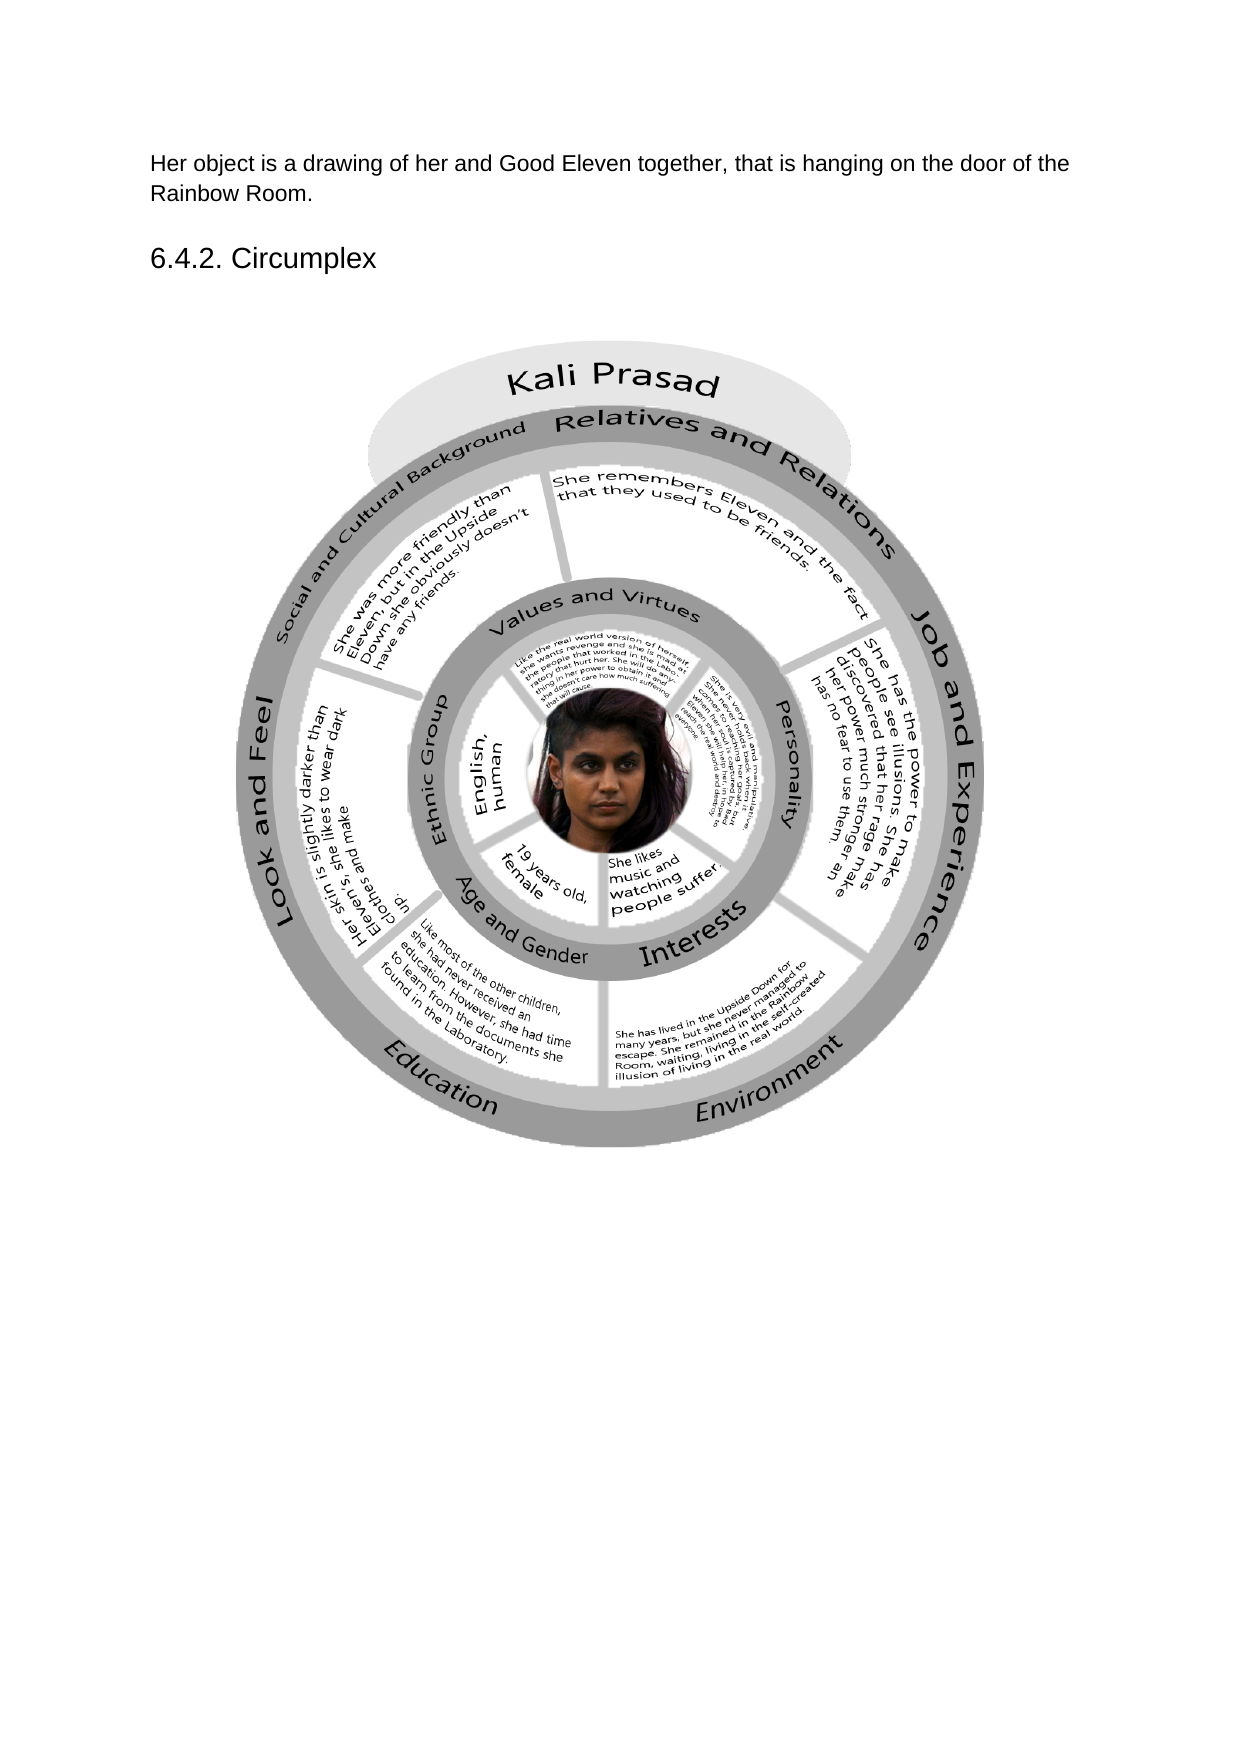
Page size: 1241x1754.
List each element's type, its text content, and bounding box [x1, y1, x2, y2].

text 6.4.2. Circumplex [150, 241, 1090, 274]
picture [150, 279, 1091, 1194]
text Her object is a drawing of her and Good Eleven together, that is hanging on the door of the Rainbow Room. [150, 150, 1090, 207]
